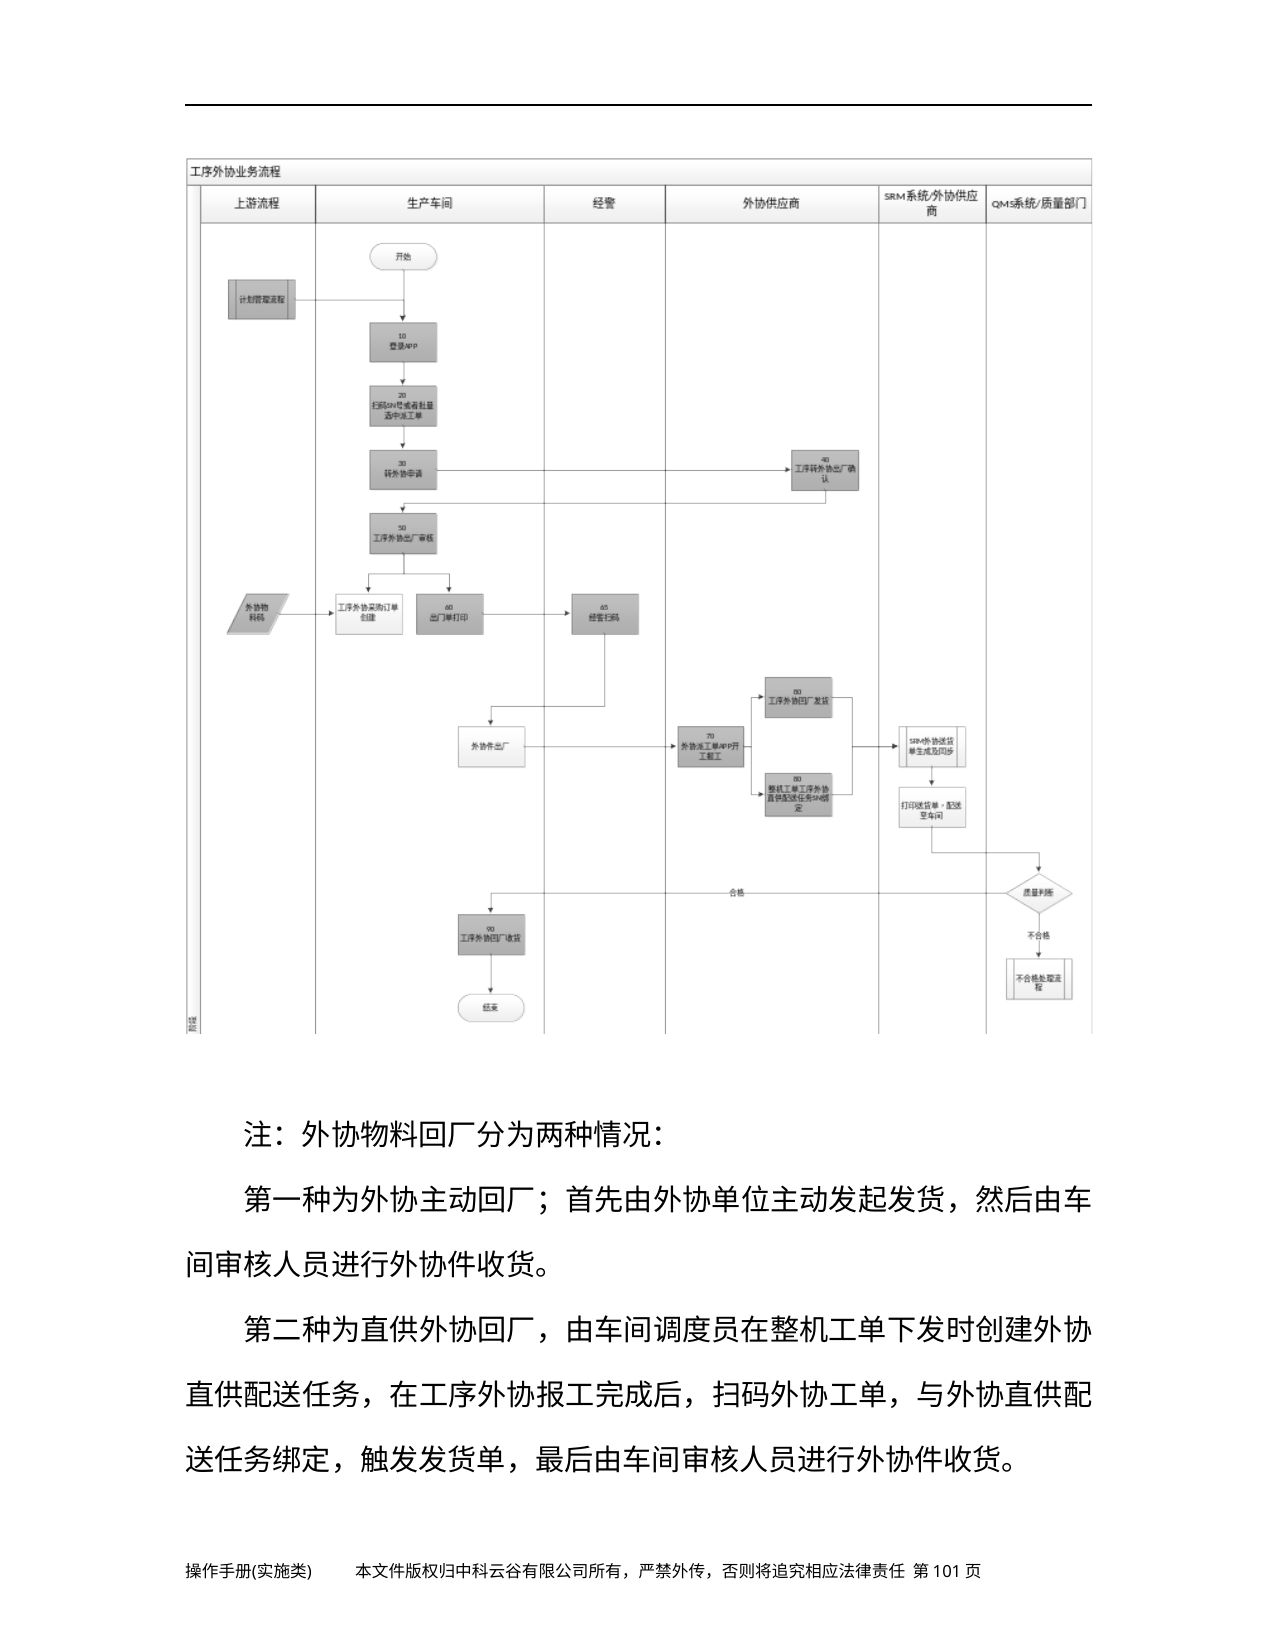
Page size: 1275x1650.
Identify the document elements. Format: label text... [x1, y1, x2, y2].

text 第一种为外协主动回厂；首先由外协单位主动发起发货，然后由车间审核人员进行外协件收货。 [185, 1165, 1092, 1295]
text 第二种为直供外协回厂，由车间调度员在整机工单下发时创建外协直供配送任务，在工序外协报工完成后，扫码外协工单，与外协直供配送任务绑定，触发发货单，最后由车间审核人员进行外协件收货。 [185, 1295, 1092, 1490]
text 注：外协物料回厂分为两种情况： [185, 1100, 1092, 1165]
